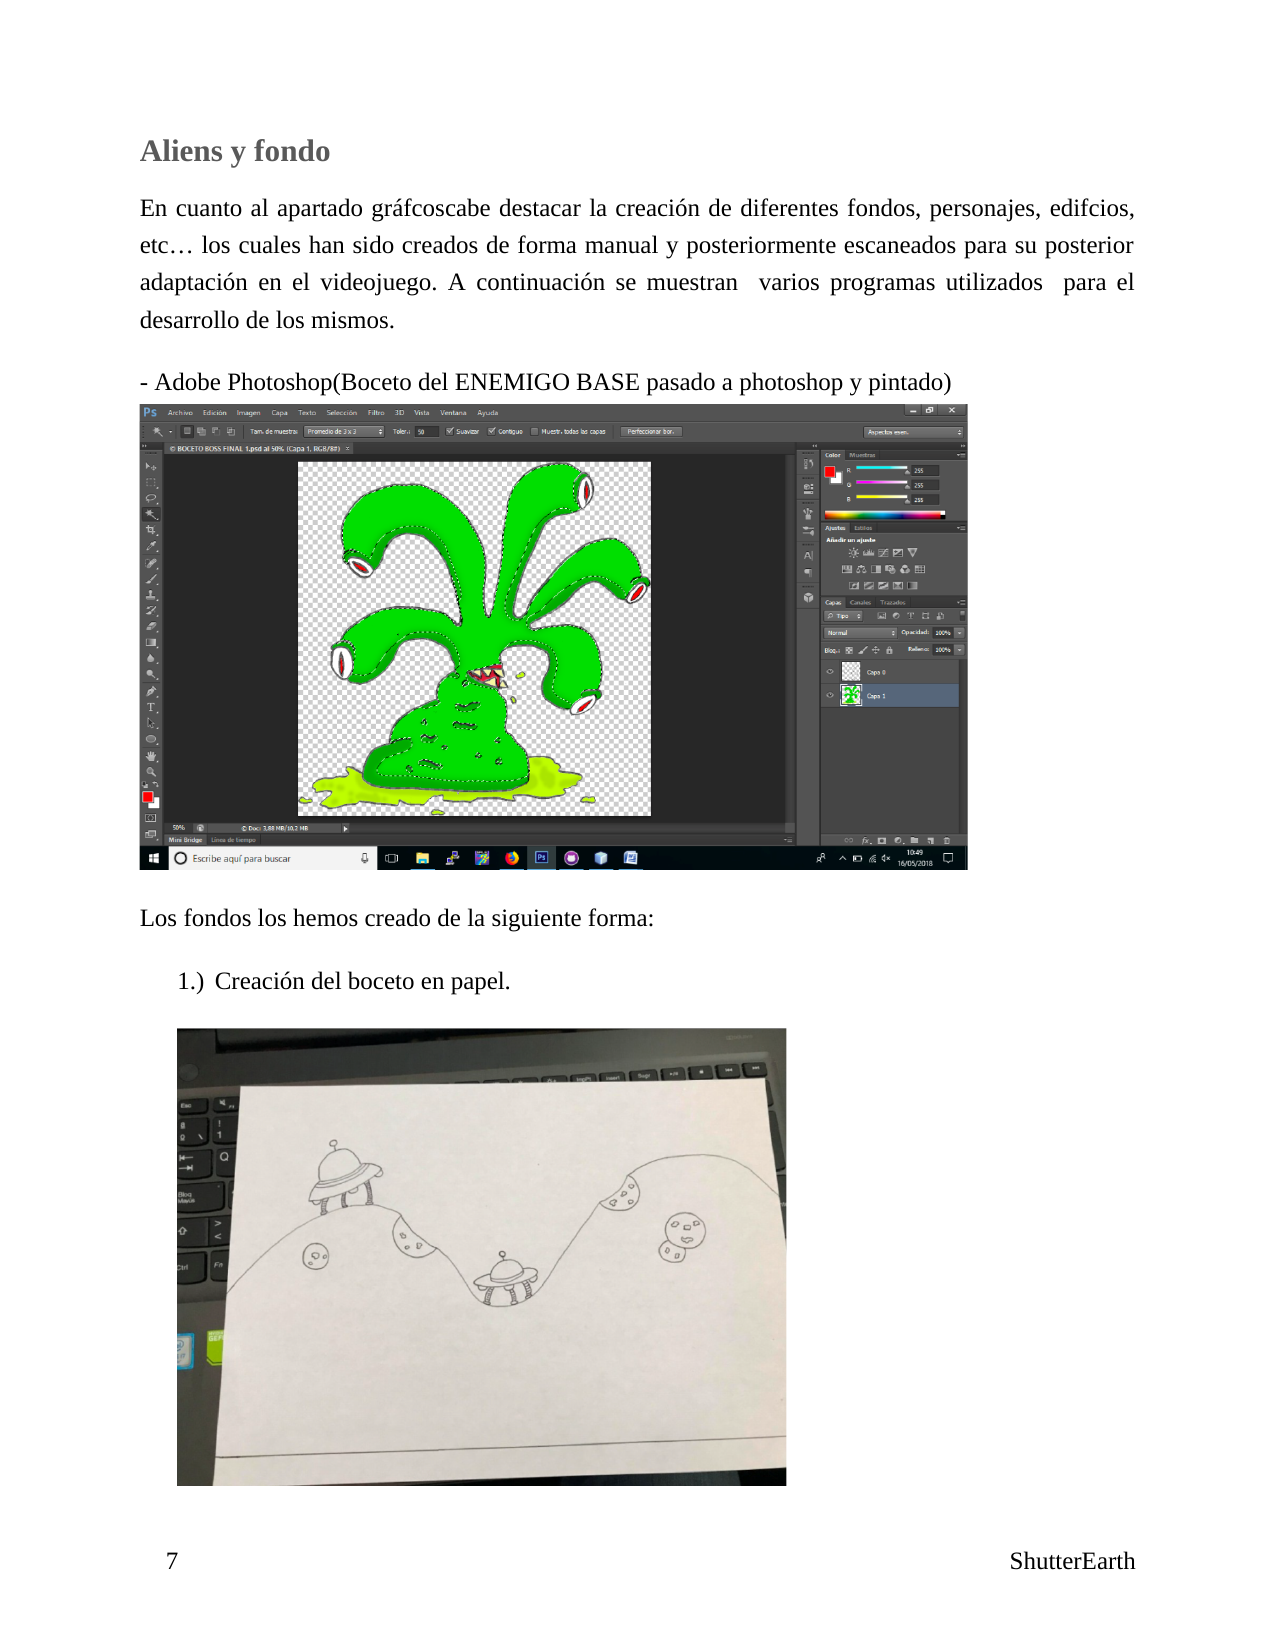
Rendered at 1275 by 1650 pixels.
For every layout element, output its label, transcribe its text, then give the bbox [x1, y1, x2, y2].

picture [139, 404, 968, 870]
text En cuanto al apartado gráfcoscabe destacar la creación de diferentes fondos, personajes, edifcios, etc… los cuales han sido creados de forma manual y posteriormente escaneados para su posterior adaptación en el videojuego. A continuación se muestran varios programas utilizados para el desarrollo de los mismos. [139, 193, 1136, 333]
subtitle Aliens y fondo [139, 132, 1136, 168]
list Creación del boceto en papel. [177, 966, 1136, 994]
text Los fondos los hemos creado de la siguiente forma: [139, 903, 1136, 932]
picture [177, 1028, 787, 1486]
